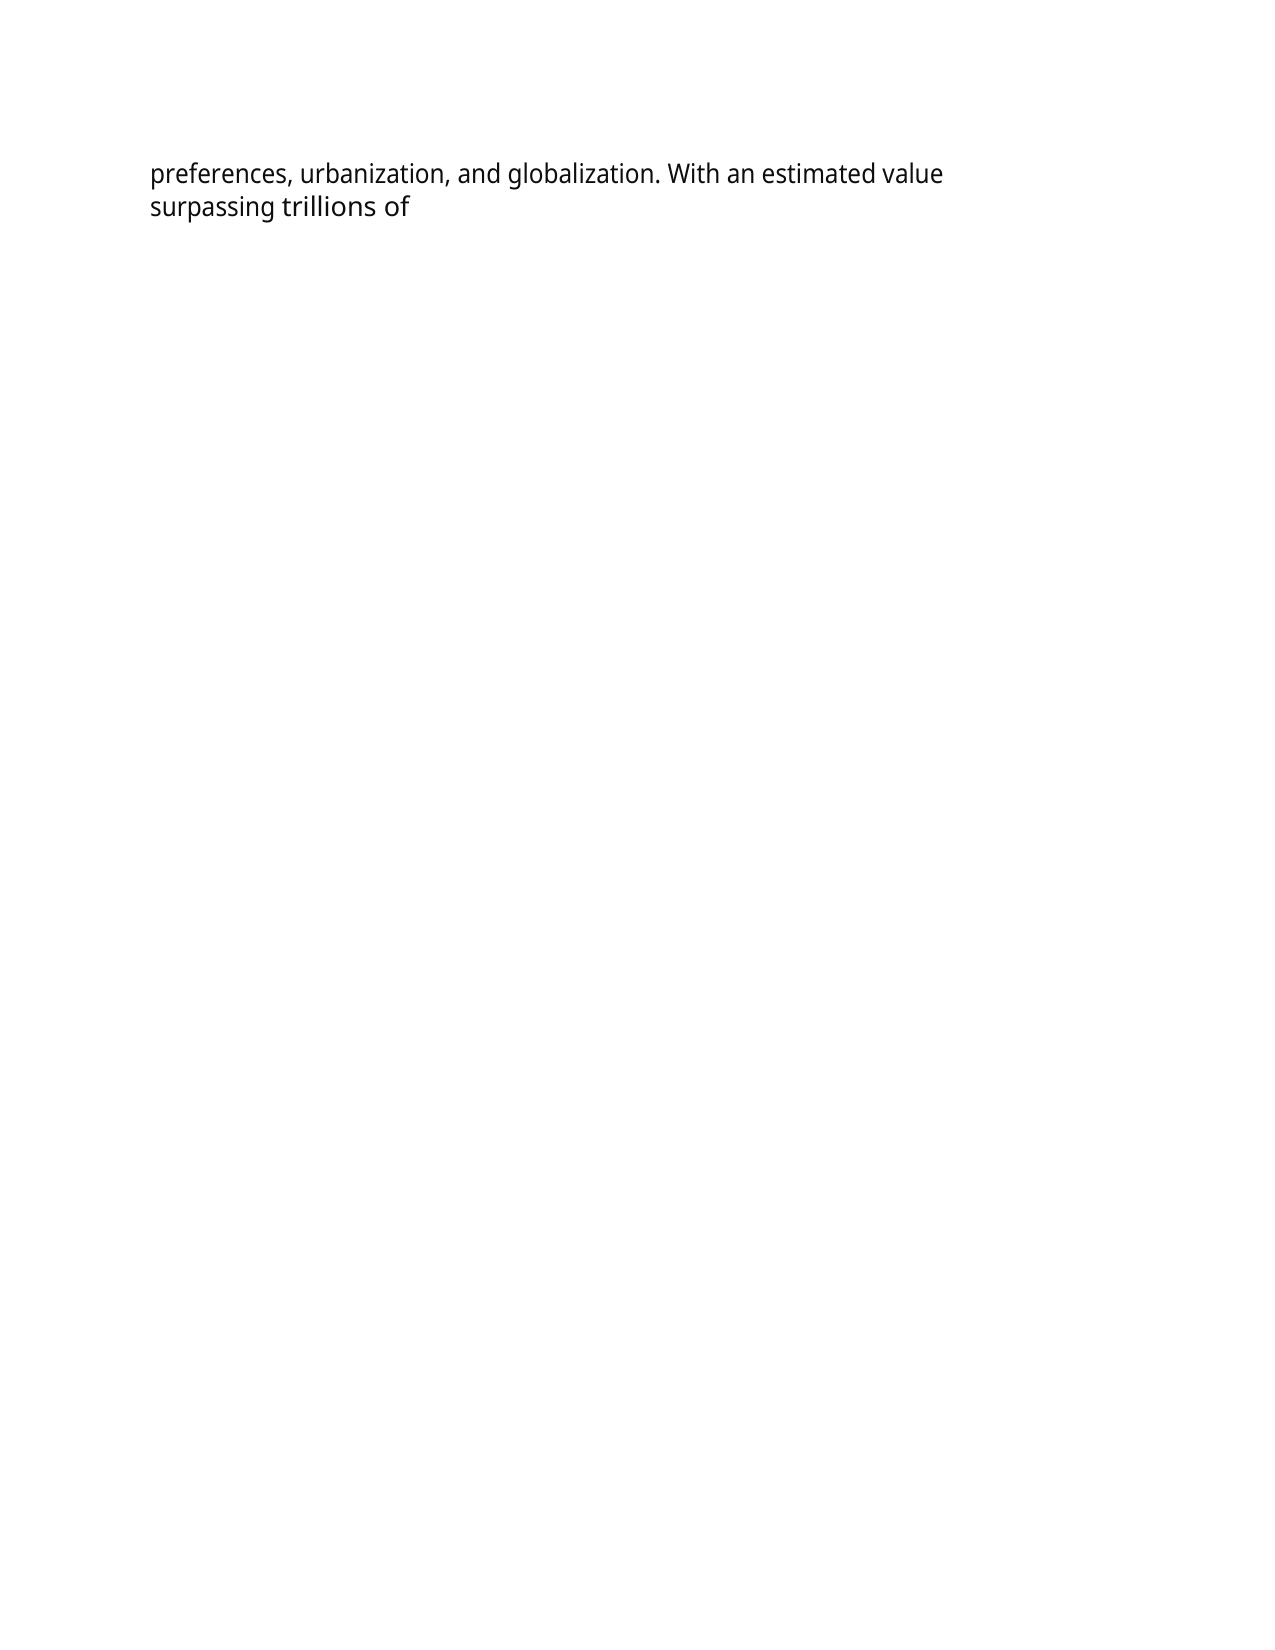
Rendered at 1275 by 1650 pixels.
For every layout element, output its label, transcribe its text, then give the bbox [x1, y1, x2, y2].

text preferences, urbanization, and globalization. With an estimated value surpassing trillions of [150, 157, 1030, 224]
